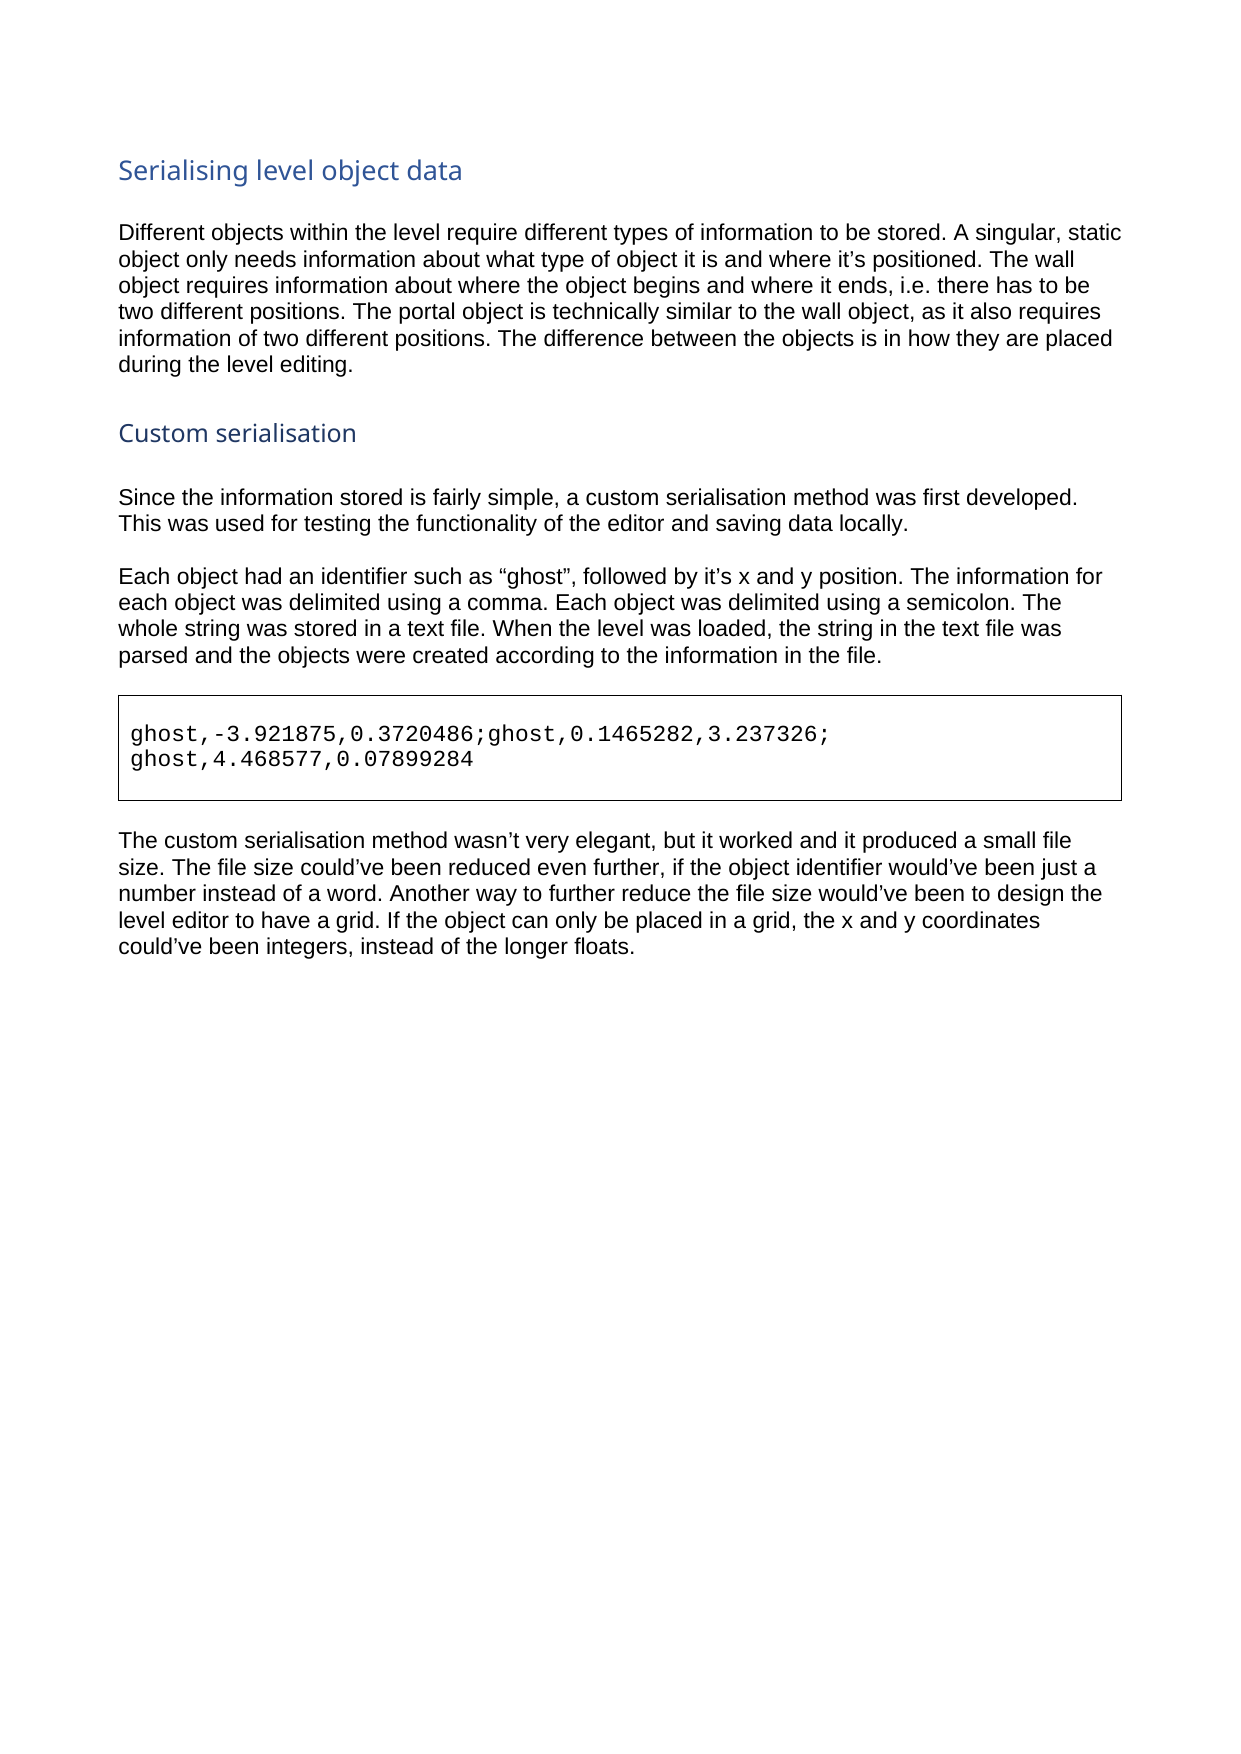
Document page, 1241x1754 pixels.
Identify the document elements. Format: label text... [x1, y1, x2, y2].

subtitle Custom serialisation [118, 416, 1122, 449]
text The custom serialisation method wasn’t very elegant, but it worked and it produced a small file size. The file size could’ve been reduced even further, if the object identifier would’ve been just a number instead of a word. Another way to further reduce the file size would’ve been to design the level editor to have a grid. If the object can only be placed in a grid, the x and y coordinates could’ve been integers, instead of the longer floats. [118, 827, 1122, 959]
text Each object had an identifier such as “ghost”, followed by it’s x and y position. The information for each object was delimited using a comma. Each object was delimited using a semicolon. The whole string was stored in a text file. When the level was loaded, the string in the text file was parsed and the objects were created according to the information in the file. [118, 563, 1122, 668]
text Since the information stored is fairly simple, a custom serialisation method was first developed. This was used for testing the functionality of the editor and saving data locally. [118, 484, 1122, 536]
text Different objects within the level require different types of information to be stored. A singular, static object only needs information about what type of object it is and where it’s positioned. The wall object requires information about where the object begins and where it ends, i.e. there has to be two different positions. The portal object is technically similar to the wall object, as it also requires information of two different positions. The difference between the objects is in how they are placed during the level editing. [118, 219, 1122, 377]
subtitle Serialising level object data [118, 152, 1122, 189]
table_header ghost,-3.921875,0.3720486;ghost,0.1465282,3.237326; ghost,4.468577,0.07899284 [119, 696, 1121, 800]
